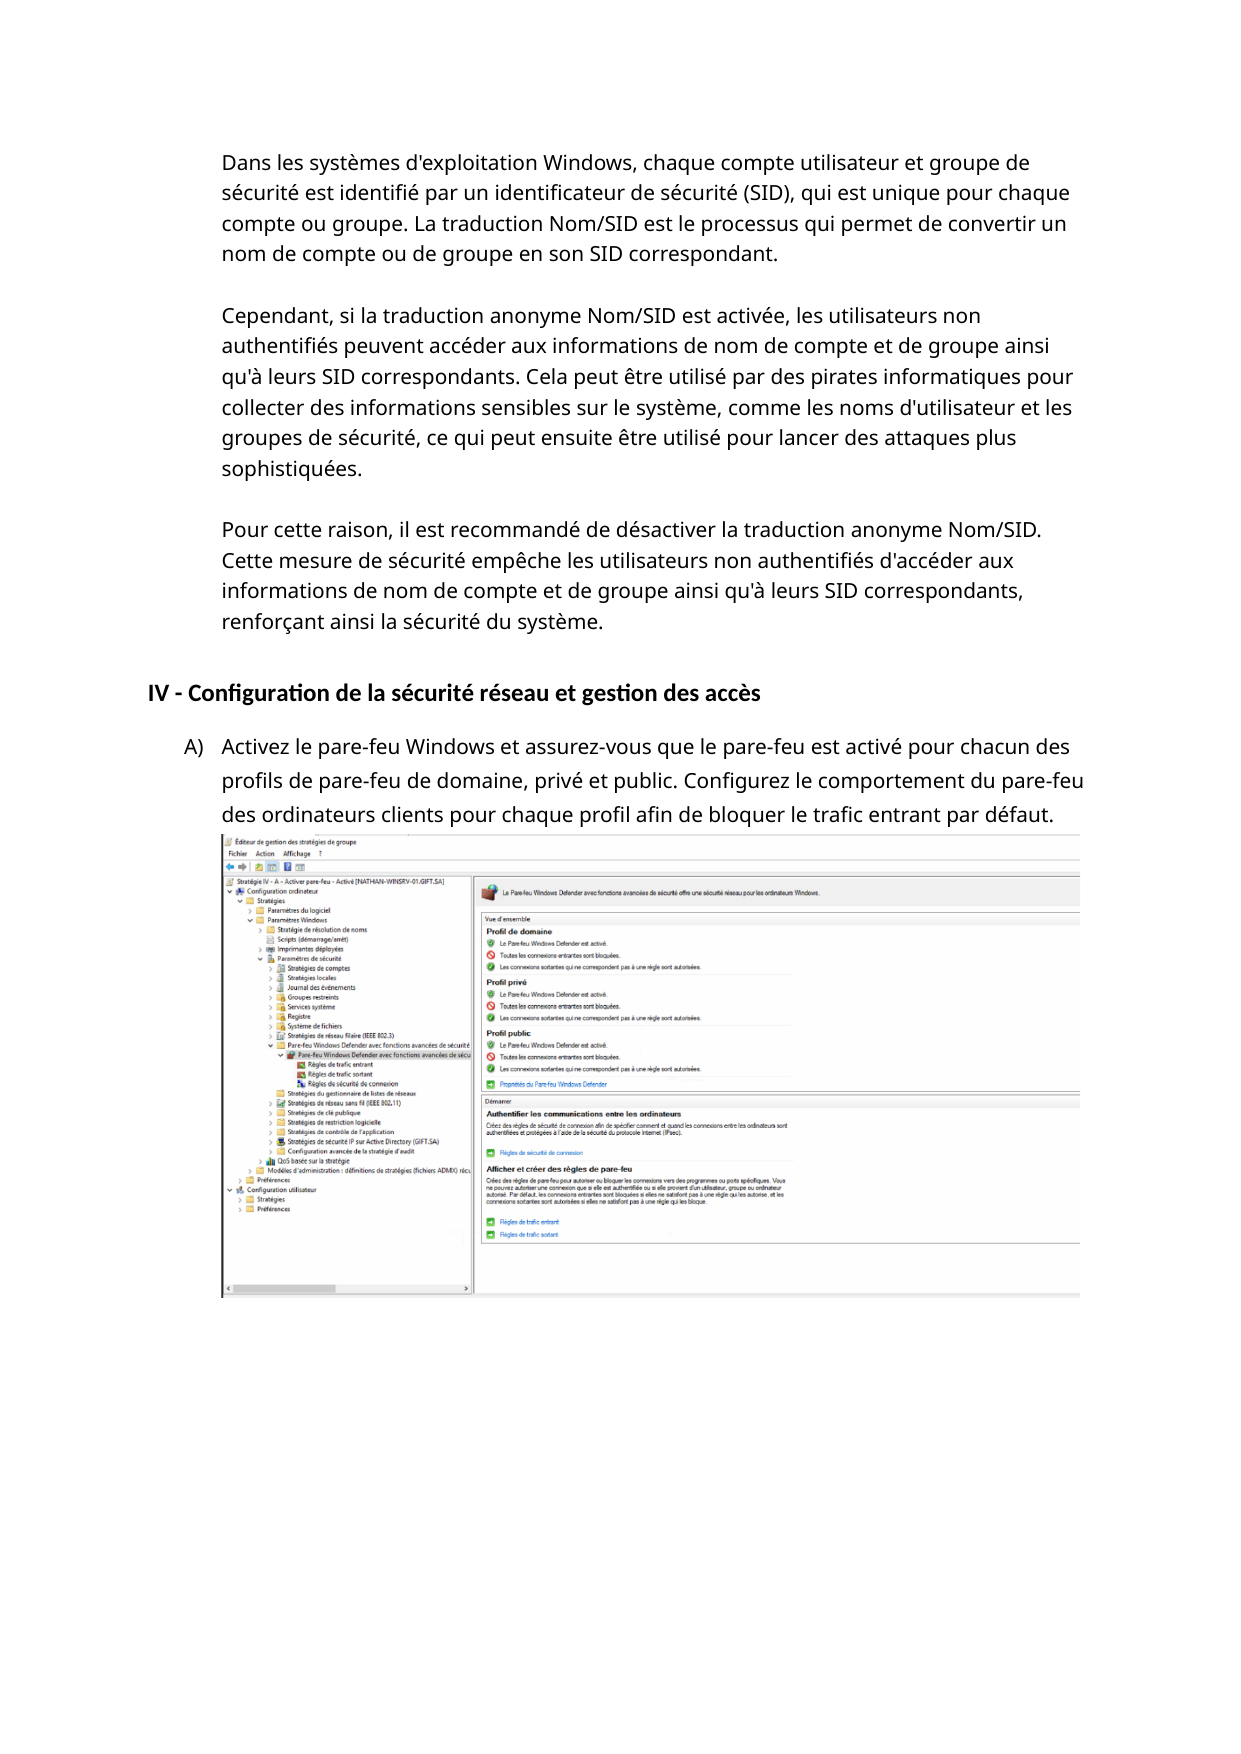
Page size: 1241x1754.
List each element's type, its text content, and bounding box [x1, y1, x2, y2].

list Dans les systèmes d'exploitation Windows, chaque compte utilisateur et groupe de sécurité est identifié par un identificateur de sécurité (SID), qui est unique pour chaque compte ou groupe. La traduction Nom/SID est le processus qui permet de convertir un nom de compte ou de groupe en son SID correspondant. [221, 148, 1093, 268]
list Pour cette raison, il est recommandé de désactiver la traduction anonyme Nom/SID. Cette mesure de sécurité empêche les utilisateurs non authentifiés d'accéder aux informations de nom de compte et de groupe ainsi qu'à leurs SID correspondants, renforçant ainsi la sécurité du système. [221, 515, 1093, 635]
list Activez le pare-feu Windows et assurez-vous que le pare-feu est activé pour chacun des profils de pare-feu de domaine, privé et public. Configurez le comportement du pare-feu des ordinateurs clients pour chaque profil afin de bloquer le trafic entrant par défaut. [184, 732, 1093, 829]
picture [221, 834, 1081, 1298]
list Cependant, si la traduction anonyme Nom/SID est activée, les utilisateurs non authentifiés peuvent accéder aux informations de nom de compte et de groupe ainsi qu'à leurs SID correspondants. Cela peut être utilisé par des pirates informatiques pour collecter des informations sensibles sur le système, comme les noms d'utilisateur et les groupes de sécurité, ce qui peut ensuite être utilisé pour lancer des attaques plus sophistiquées. [221, 301, 1093, 482]
subtitle IV - Configuration de la sécurité réseau et gestion des accès [148, 677, 1093, 707]
